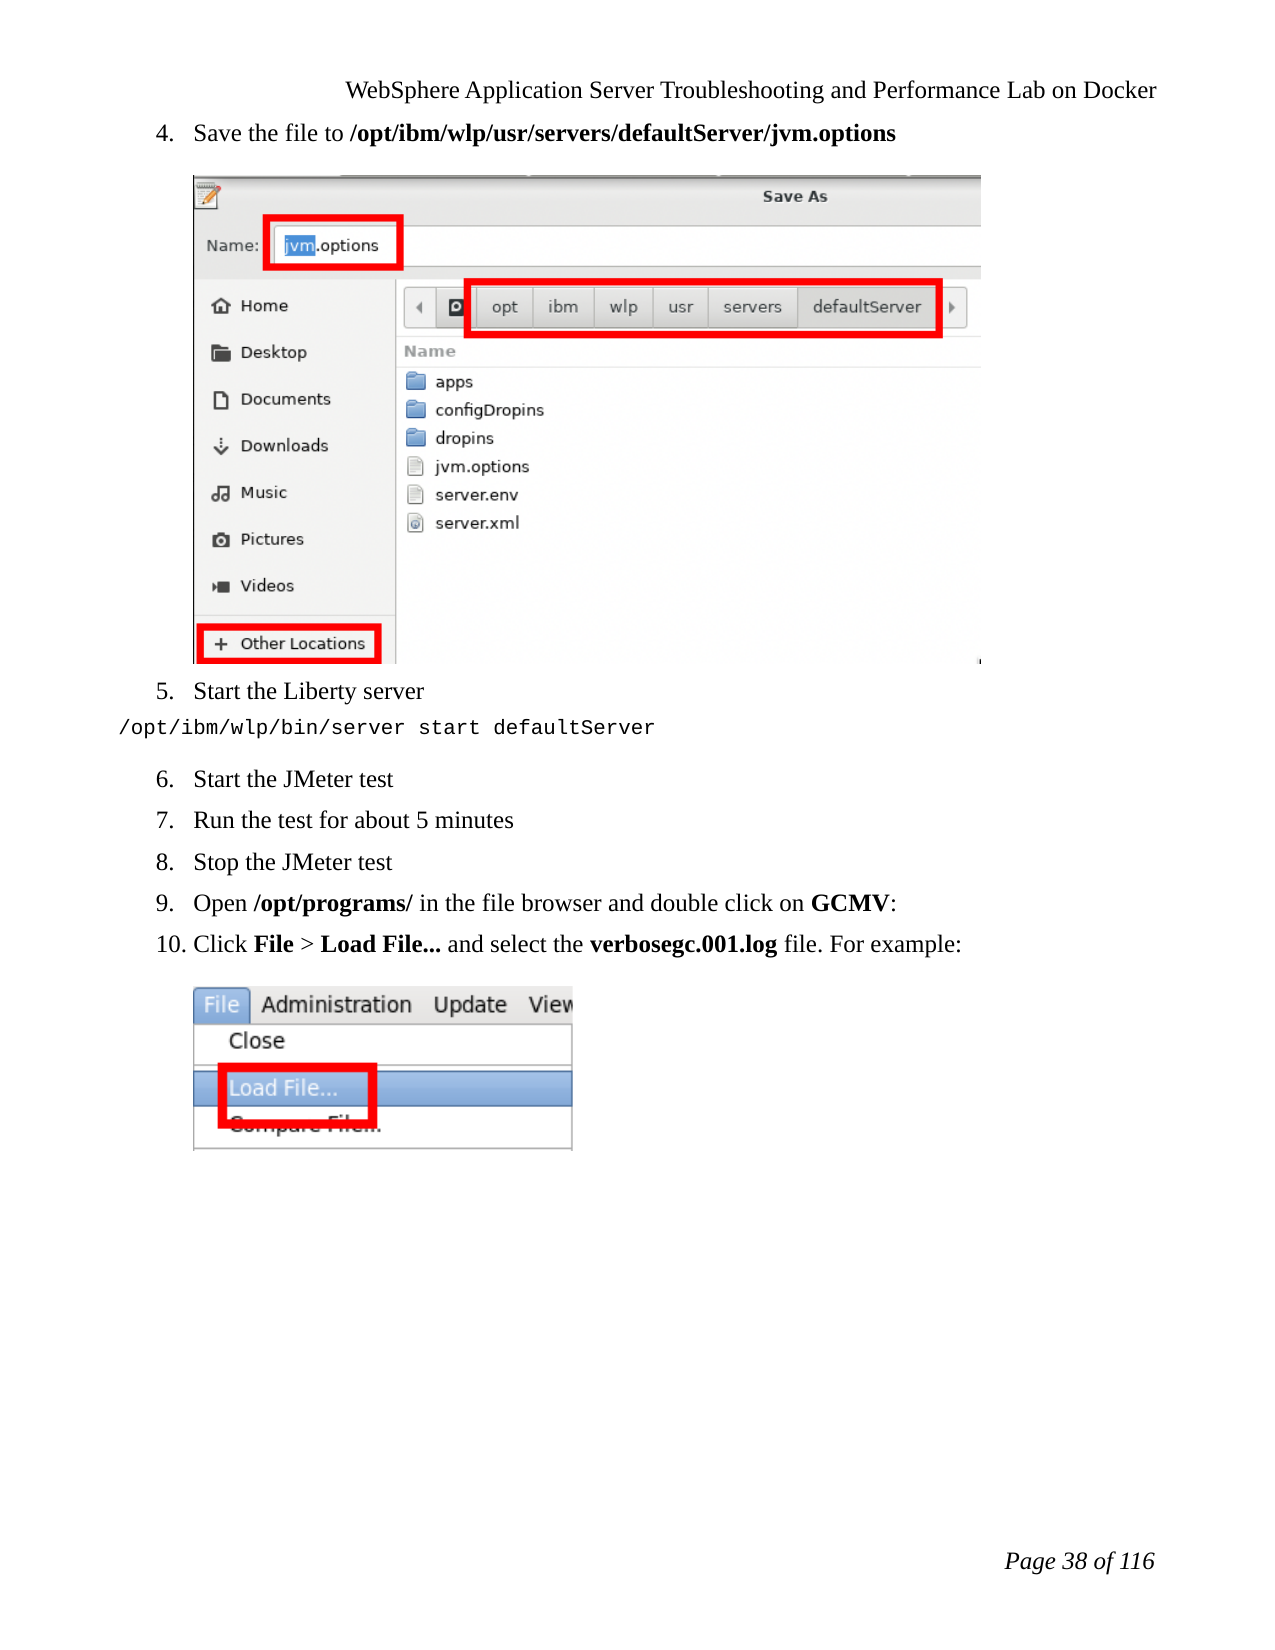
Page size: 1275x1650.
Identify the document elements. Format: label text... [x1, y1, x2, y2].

picture [193, 986, 573, 1151]
list Stop the JMeter test [156, 847, 1157, 876]
picture [193, 175, 981, 664]
list Start the Liberty server [156, 676, 1157, 704]
list Open /opt/programs/ in the file browser and double click on GCMV: [156, 888, 1157, 917]
list Run the test for about 5 minutes [156, 806, 1157, 834]
text /opt/ibm/wlp/bin/server start defaultServer [118, 717, 1157, 764]
list Start the JMeter test [156, 764, 1157, 793]
